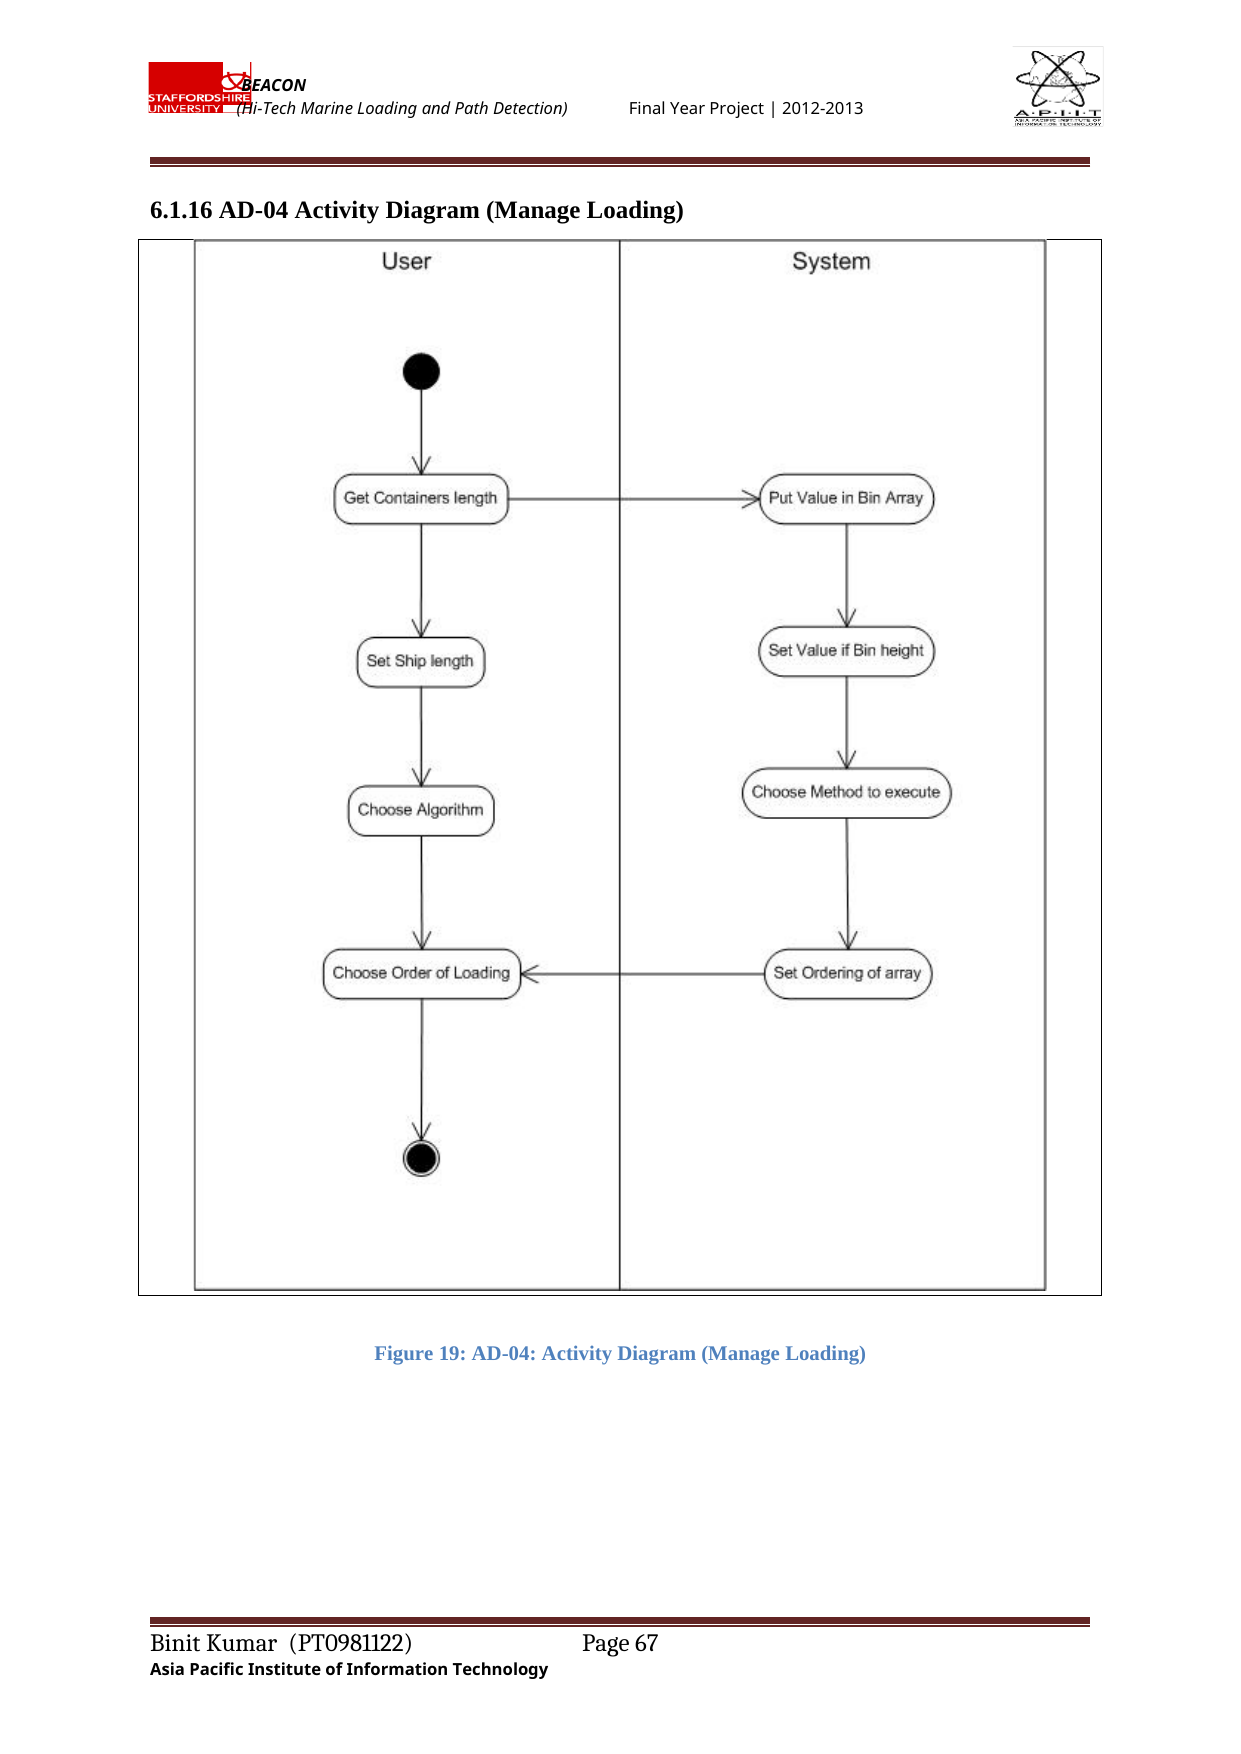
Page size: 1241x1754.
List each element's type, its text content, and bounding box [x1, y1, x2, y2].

table_header [139, 240, 1101, 1295]
picture [148, 62, 252, 113]
picture [1012, 46, 1104, 127]
subtitle 6.1.16 AD-04 Activity Diagram (Manage Loading) [150, 196, 1090, 224]
picture [193, 239, 1047, 1291]
